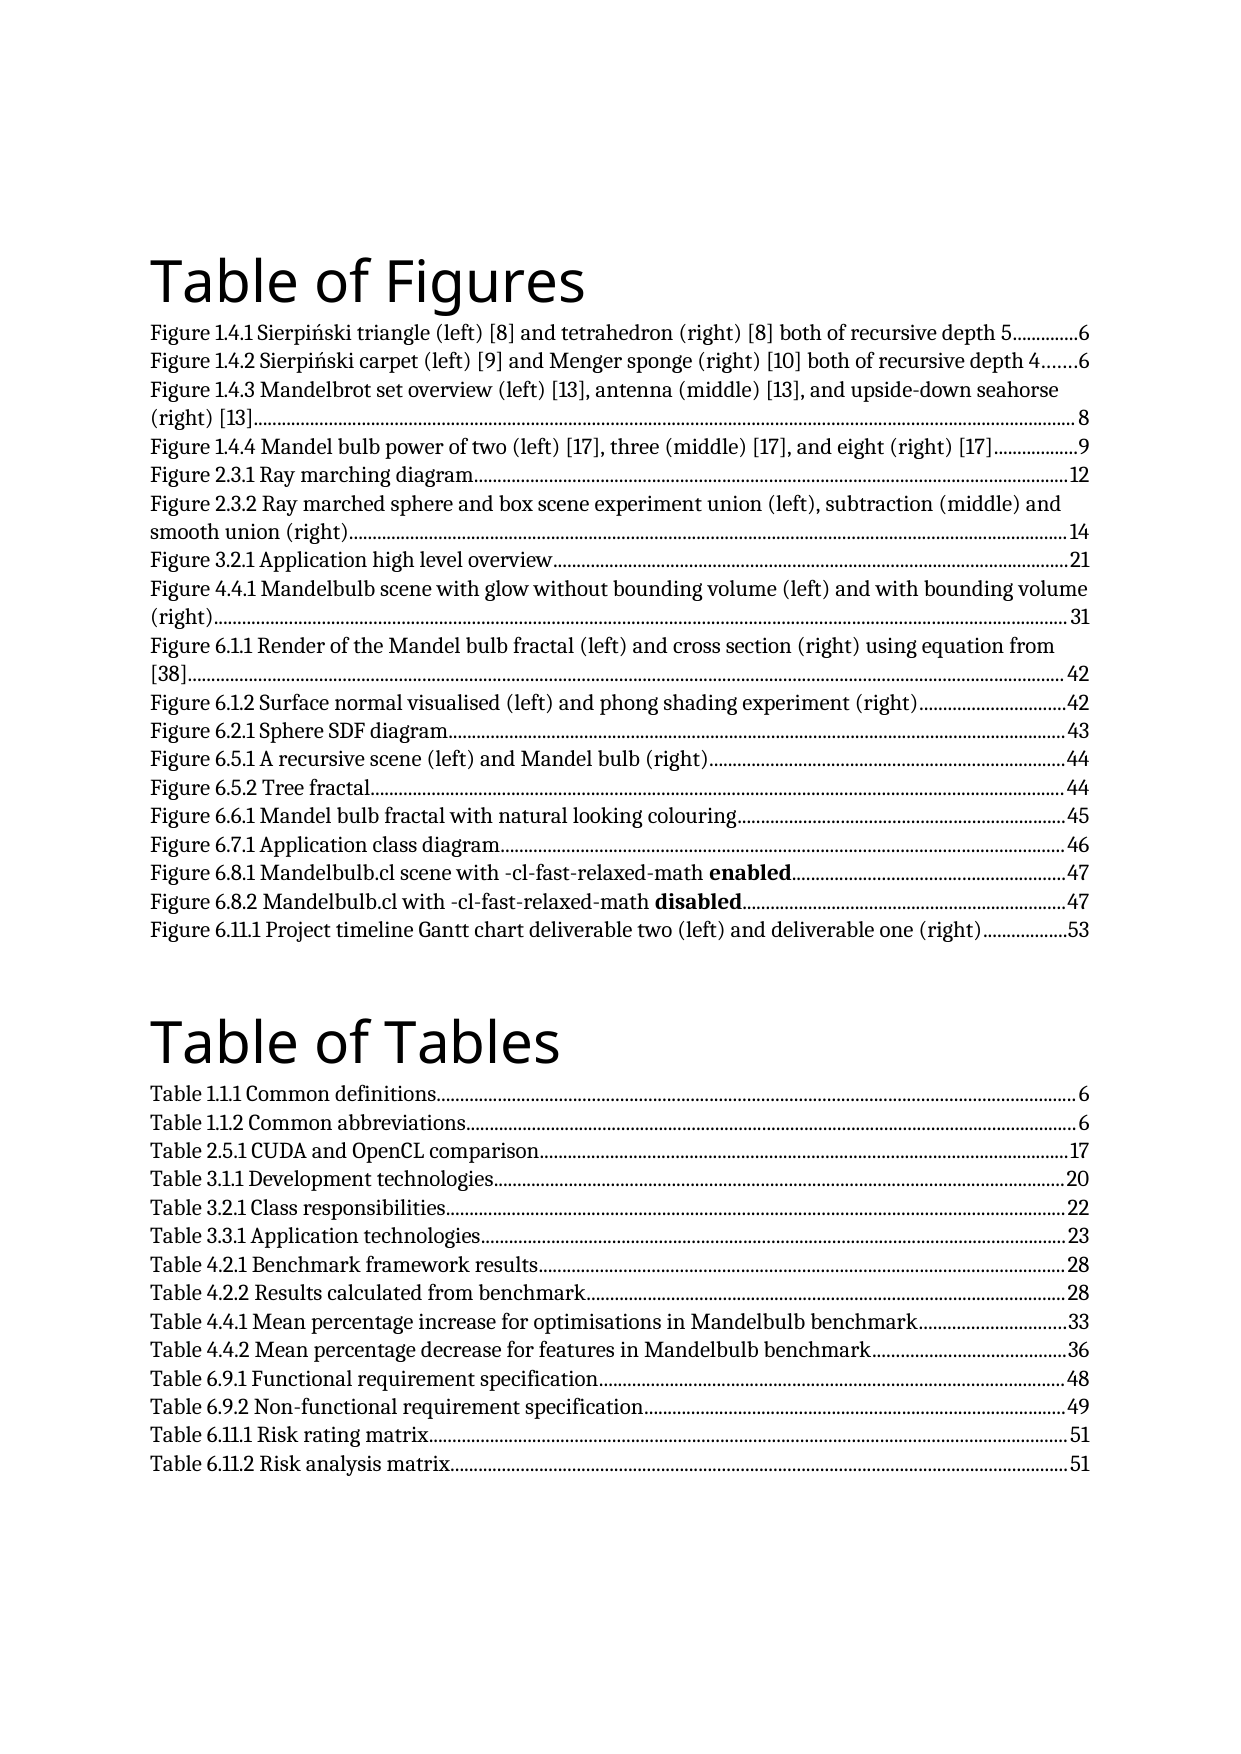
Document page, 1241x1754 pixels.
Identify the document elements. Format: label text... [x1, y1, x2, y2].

text Table 1.1.1 Common definitions 6 [150, 1081, 1090, 1107]
text Figure 6.1.2 Surface normal visualised (left) and phong shading experiment (right) 42 [150, 689, 1090, 716]
text Figure 6.11.1 Project timeline Gantt chart deliverable two (left) and deliverable one (right) 53 [150, 917, 1090, 943]
text Figure 4.4.1 Mandelbulb scene with glow without bounding volume (left) and with bounding volume (right) 31 [150, 576, 1090, 630]
text Figure 2.3.2 Ray marched sphere and box scene experiment union (left), subtraction (middle) and smooth union (right) 14 [150, 490, 1090, 545]
text Figure 6.7.1 Application class diagram 46 [150, 832, 1090, 858]
text Figure 6.5.2 Tree fractal 44 [150, 775, 1090, 801]
text Table 3.3.1 Application technologies 23 [150, 1223, 1090, 1249]
text Table 3.2.1 Class responsibilities 22 [150, 1195, 1090, 1221]
text Figure 6.5.1 A recursive scene (left) and Mandel bulb (right) 44 [150, 746, 1090, 773]
text Figure 2.3.1 Ray marching diagram 12 [150, 462, 1090, 488]
text Figure 3.2.1 Application high level overview 21 [150, 547, 1090, 573]
text Figure 6.8.2 Mandelbulb.cl with -cl-fast-relaxed-math disabled 47 [150, 888, 1090, 915]
text Table 6.11.2 Risk analysis matrix 51 [150, 1451, 1090, 1477]
text Table 4.4.2 Mean percentage decrease for features in Mandelbulb benchmark 36 [150, 1337, 1090, 1363]
text Table 6.9.2 Non-functional requirement specification 49 [150, 1394, 1090, 1420]
text Figure 6.8.1 Mandelbulb.cl scene with -cl-fast-relaxed-math enabled 47 [150, 860, 1090, 886]
text Table 1.1.2 Common abbreviations 6 [150, 1109, 1090, 1136]
text Table 4.2.2 Results calculated from benchmark 28 [150, 1280, 1090, 1306]
text Figure 1.4.2 Sierpiński carpet (left) [9] and Menger sponge (right) [10] both of recursive depth 4 6 [150, 348, 1090, 374]
text Figure 1.4.4 Mandel bulb power of two (left) [17], three (middle) [17], and eight (right) [17] 9 [150, 433, 1090, 460]
text Table 6.9.1 Functional requirement specification 48 [150, 1365, 1090, 1392]
text Figure 1.4.3 Mandelbrot set overview (left) [13], antenna (middle) [13], and upside-down seahorse (right) [13] 8 [150, 377, 1090, 431]
text Table 6.11.1 Risk rating matrix 51 [150, 1422, 1090, 1448]
title Table of Figures [150, 240, 1090, 320]
text Figure 6.2.1 Sphere SDF diagram 43 [150, 718, 1090, 744]
title Table of Tables [150, 1001, 1090, 1081]
text Figure 6.6.1 Mandel bulb fractal with natural looking colouring 45 [150, 803, 1090, 829]
text Figure 1.4.1 Sierpiński triangle (left) [8] and tetrahedron (right) [8] both of recursive depth 5 6 [150, 320, 1090, 346]
text Table 3.1.1 Development technologies 20 [150, 1166, 1090, 1193]
text Table 4.2.1 Benchmark framework results 28 [150, 1252, 1090, 1278]
text Table 2.5.1 CUDA and OpenCL comparison 17 [150, 1138, 1090, 1164]
text Table 4.4.1 Mean percentage increase for optimisations in Mandelbulb benchmark 33 [150, 1308, 1090, 1335]
text Figure 6.1.1 Render of the Mandel bulb fractal (left) and cross section (right) using equation from [38] 42 [150, 632, 1090, 687]
